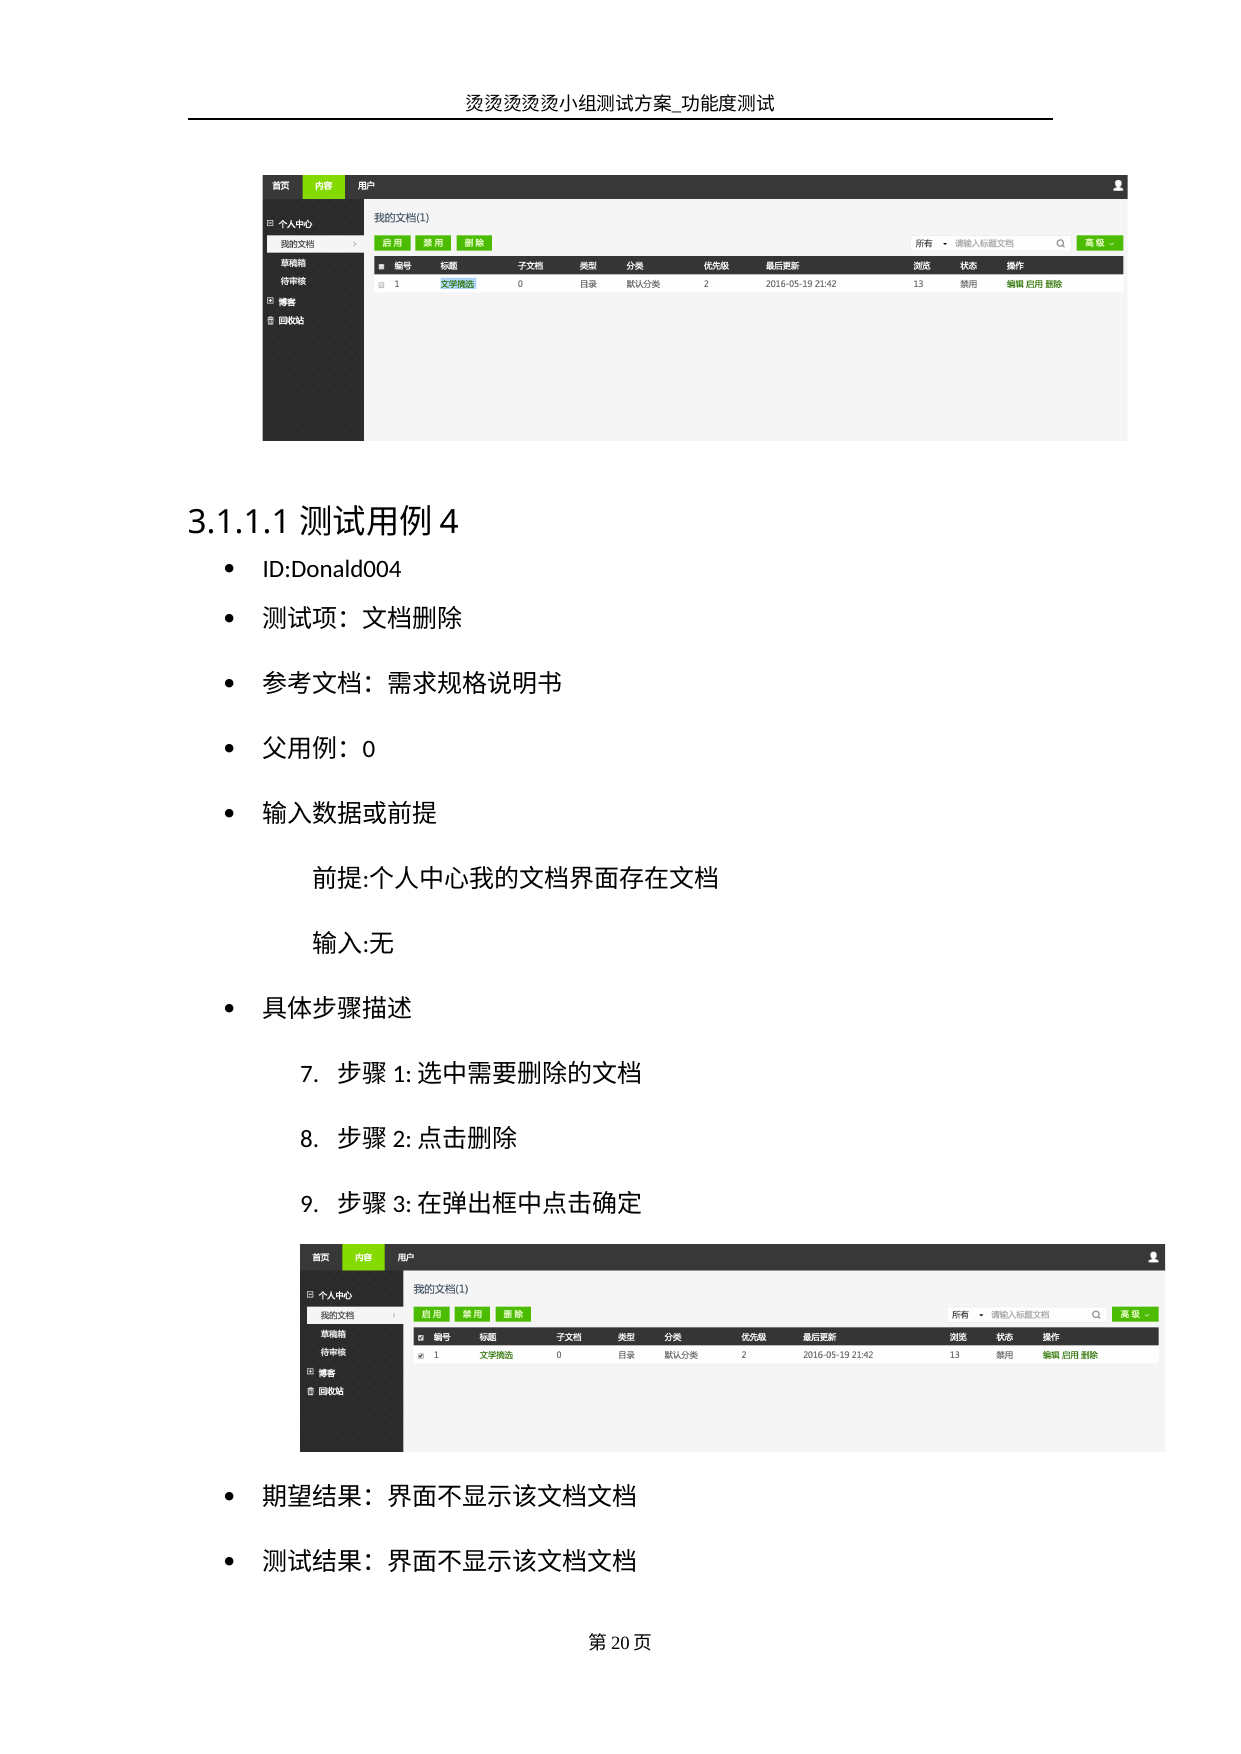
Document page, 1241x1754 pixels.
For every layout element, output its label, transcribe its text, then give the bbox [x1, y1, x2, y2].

list 步骤3: 在弹出框中点击确定 [300, 1169, 1053, 1234]
list 输入数据或前提 [225, 779, 1053, 844]
list 期望结果：界面不显示该文档文档 [225, 1462, 1053, 1527]
list 测试结果：界面不显示该文档文档 [225, 1527, 1053, 1592]
list 前提:个人中心我的文档界面存在文档 [262, 844, 1053, 909]
list 父用例：0 [225, 714, 1053, 779]
list 测试项：文档删除 [225, 584, 1053, 649]
subtitle 3.1.1.1 测试用例4 [187, 487, 1053, 552]
list ID:Donald004 [225, 552, 1053, 584]
list 具体步骤描述 [225, 974, 1053, 1039]
picture [300, 1244, 1166, 1452]
list 输入:无 [262, 909, 1053, 974]
picture [262, 175, 1128, 441]
list 步骤2: 点击删除 [300, 1104, 1053, 1169]
list 步骤1: 选中需要删除的文档 [300, 1039, 1053, 1104]
list 参考文档：需求规格说明书 [225, 649, 1053, 714]
